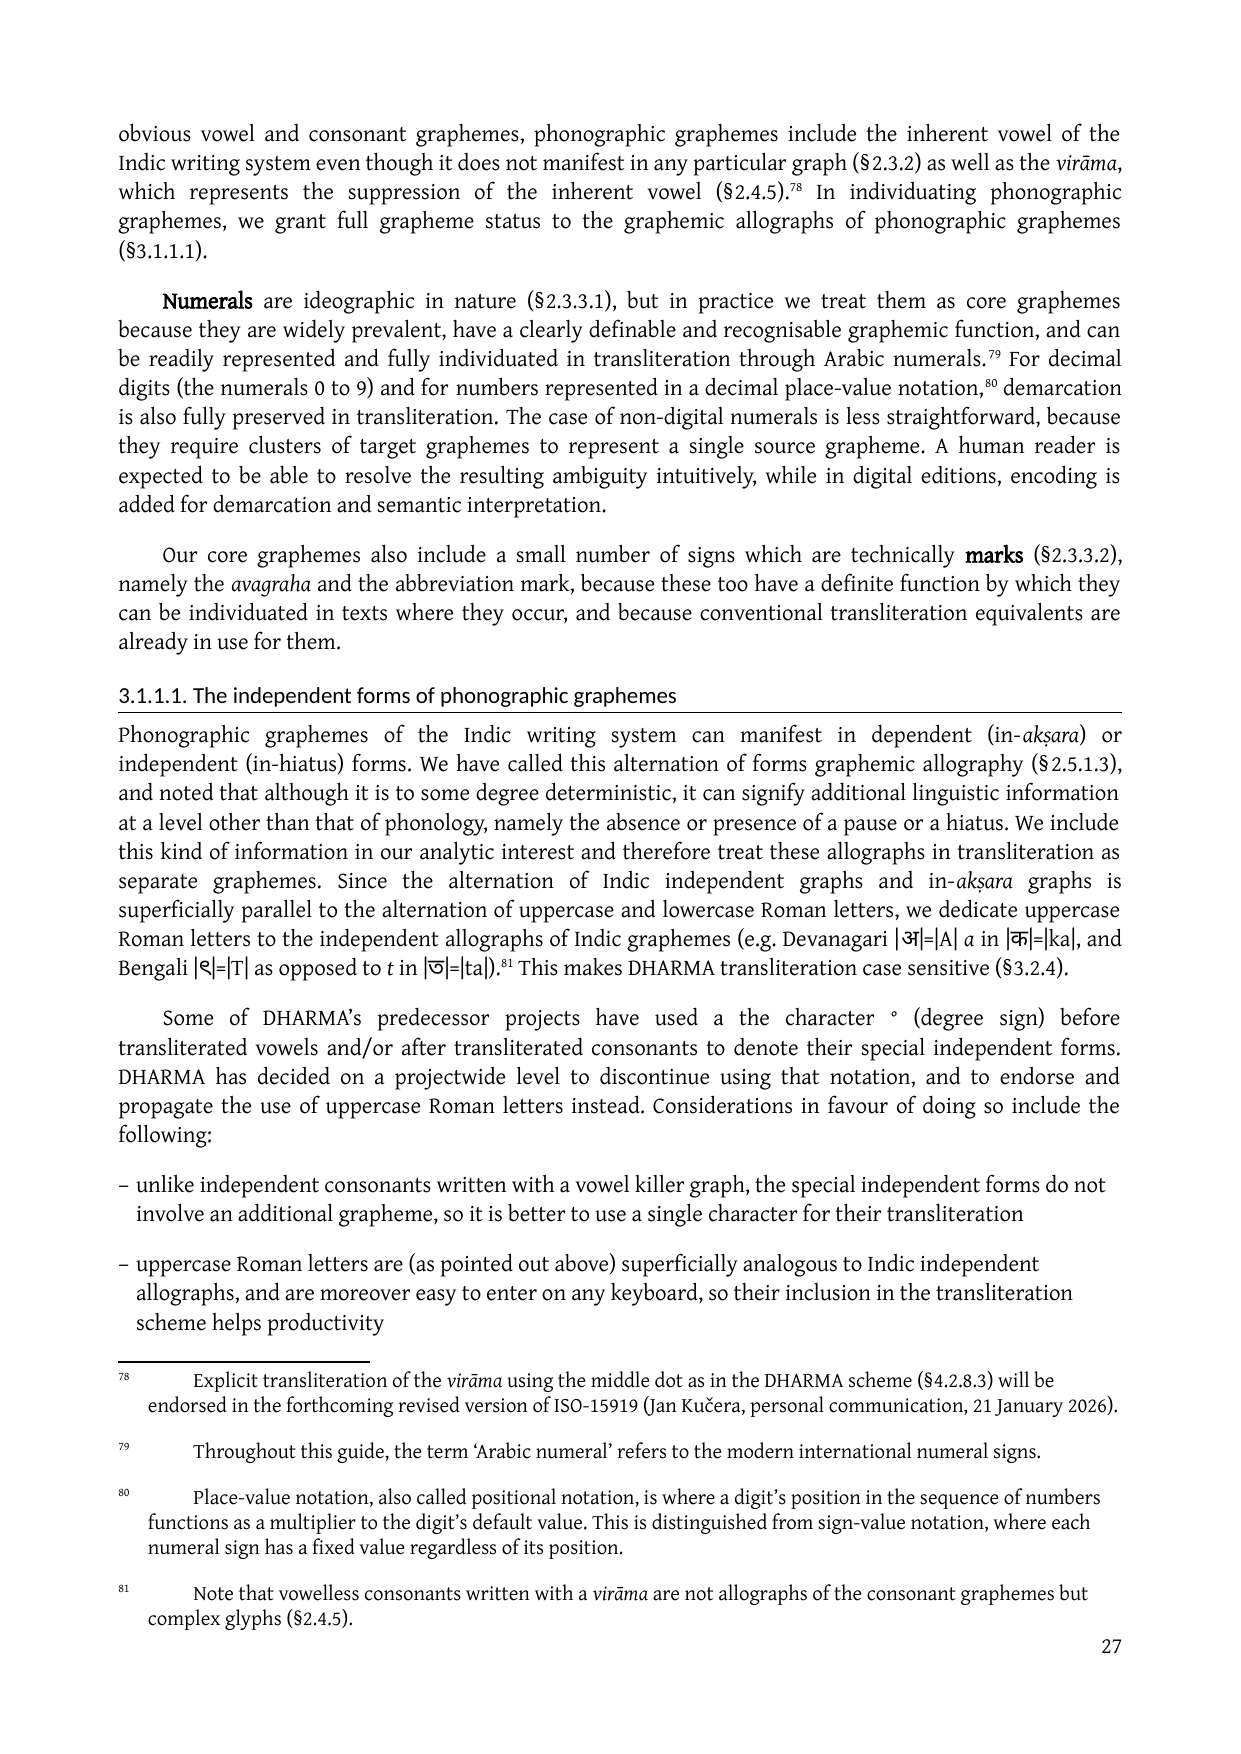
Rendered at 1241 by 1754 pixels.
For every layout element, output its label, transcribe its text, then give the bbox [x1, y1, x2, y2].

text Our core graphemes also include a small number of signs which are technically marks (§2.3.3.2), namely the avagraha and the abbreviation mark, because these too have a definite function by which they can be individuated in texts where they occur, and because conventional transliteration equivalents are already in use for them. [118, 539, 1122, 656]
list unlike independent consonants written with a vowel killer graph, the special independent forms do not involve an additional grapheme, so it is better to use a single character for their transliteration [118, 1169, 1122, 1227]
text Some of DHARMA’s predecessor projects have used a the character ° (degree sign) before transliterated vowels and/or after transliterated consonants to denote their special independent forms. DHARMA has decided on a projectwide level to discontinue using that notation, and to endorse and propagate the use of uppercase Roman letters instead. Considerations in favour of doing so include the following: [118, 1002, 1122, 1148]
text Phonographic graphemes of the Indic writing system can manifest in dependent (in-akṣara) or independent (in-hiatus) forms. We have called this alternation of forms graphemic allography (§2.5.1.3), and noted that although it is to some degree deterministic, it can signify additional linguistic information at a level other than that of phonology, namely the absence or presence of a pause or a hiatus. We include this kind of information in our analytic interest and therefore treat these allographs in transliteration as separate graphemes. Since the alternation of Indic independent graphs and in-akṣara graphs is superficially parallel to the alternation of uppercase and lowercase Roman letters, we dedicate uppercase Roman letters to the independent allographs of Indic graphemes (e.g. Devanagari |अ|=|A| a in |क|=|ka|, and Bengali |ৎ|=|T| as opposed to t in |ত|=|ta|). This makes DHARMA transliteration case sensitive (§3.2.4). [118, 719, 1122, 982]
list uppercase Roman letters are (as pointed out above) superficially analogous to Indic independent allographs, and are moreover easy to enter on any keyboard, so their inclusion in the transliteration scheme helps productivity [118, 1248, 1122, 1336]
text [118, 118, 1122, 264]
subtitle The independent forms of phonographic graphemes [118, 681, 1122, 712]
text Numerals are ideographic in nature (§2.3.3.1), but in practice we treat them as core graphemes because they are widely prevalent, have a clearly definable and recognisable graphemic function, and can be readily represented and fully individuated in transliteration through Arabic numerals. For decimal digits (the numerals 0 to 9) and for numbers represented in a decimal place-value notation, demarcation is also fully preserved in transliteration. The case of non-digital numerals is less straightforward, because they require clusters of target graphemes to represent a single source grapheme. A human reader is expected to be able to resolve the resulting ambiguity intuitively, while in digital editions, encoding is added for demarcation and semantic interpretation. [118, 285, 1122, 518]
